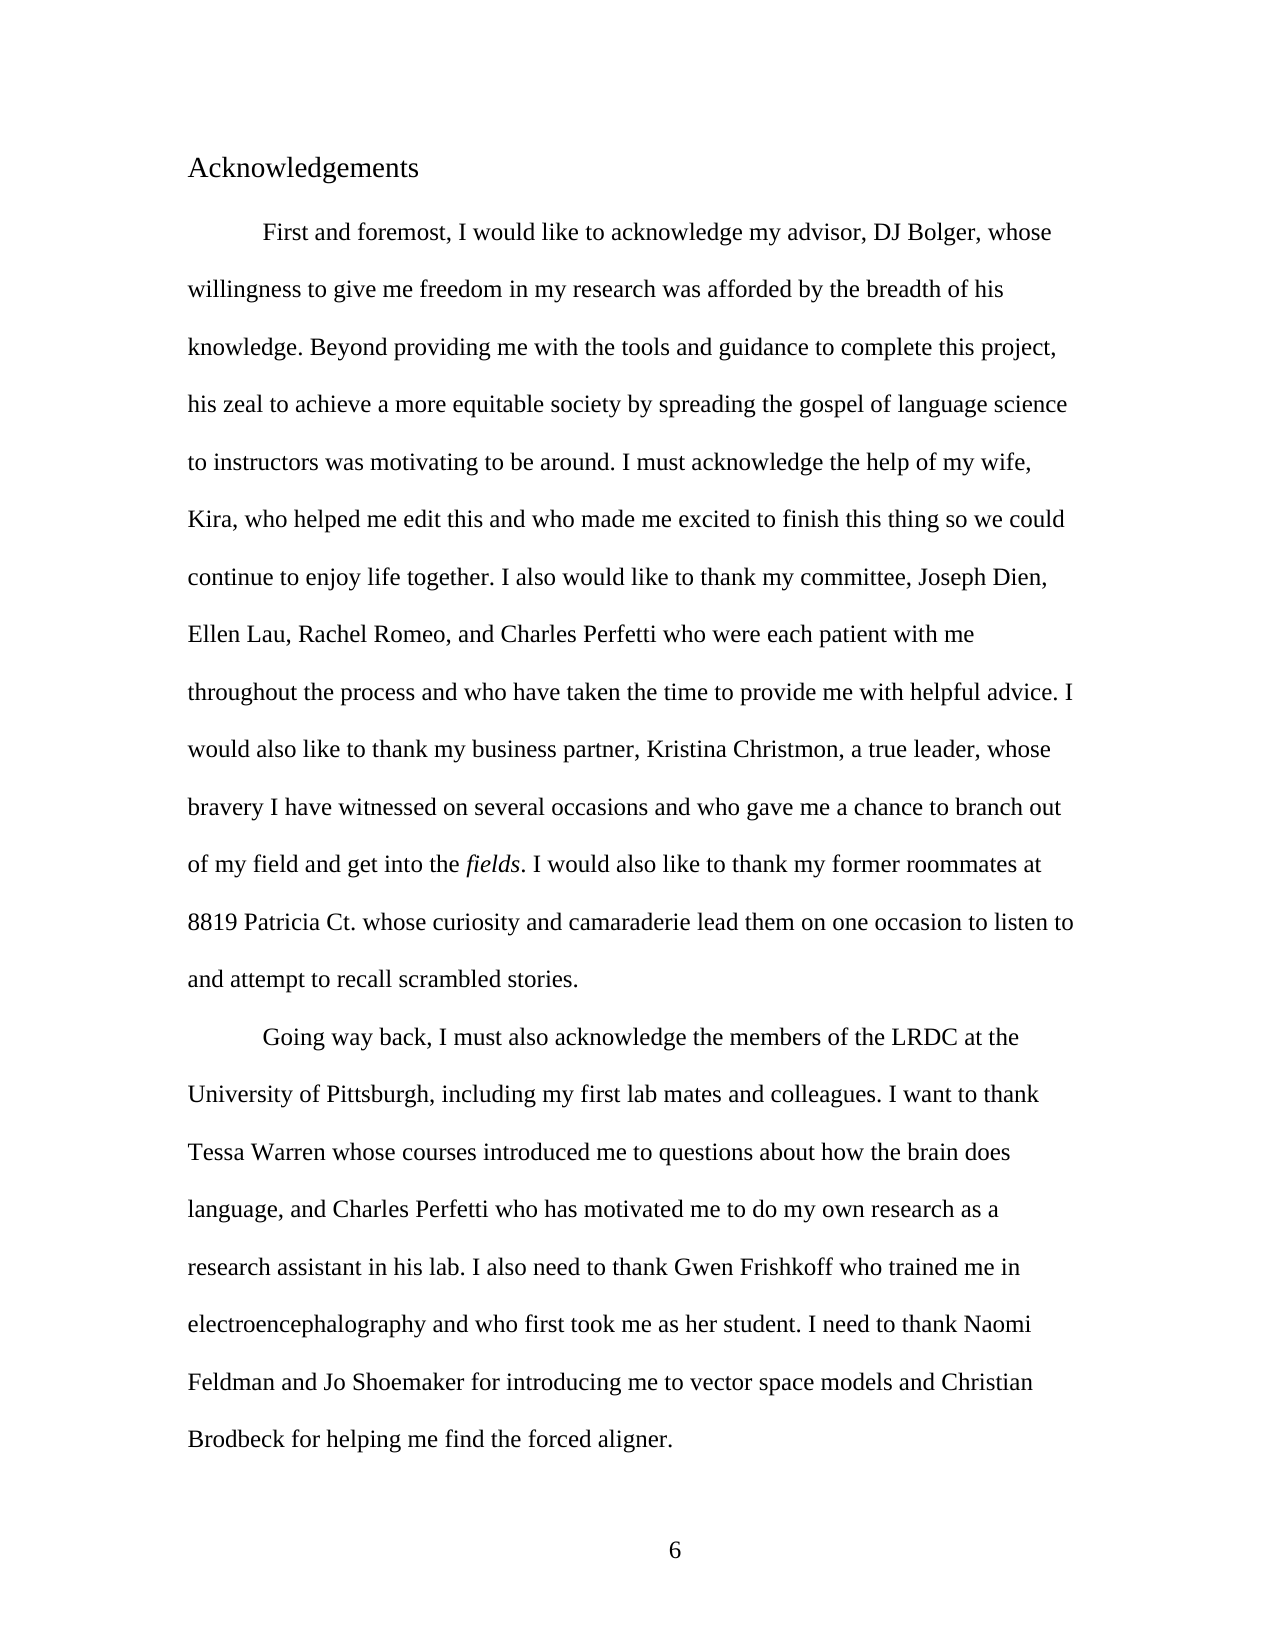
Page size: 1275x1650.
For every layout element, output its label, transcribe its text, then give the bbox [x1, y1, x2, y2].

text Going way back, I must also acknowledge the members of the LRDC at the University of Pittsburgh, including my first lab mates and colleagues. I want to thank Tessa Warren whose courses introduced me to questions about how the brain does language, and Charles Perfetti who has motivated me to do my own research as a research assistant in his lab. I also need to thank Gwen Frishkoff who trained me in electroencephalography and who first took me as her student. I need to thank Naomi Feldman and Jo Shoemaker for introducing me to vector space models and Christian Brodbeck for helping me find the forced aligner. [187, 1022, 1087, 1453]
subtitle Acknowledgements [187, 150, 1087, 183]
text First and foremost, I would like to acknowledge my advisor, DJ Bolger, whose willingness to give me freedom in my research was afforded by the breadth of his knowledge. Beyond providing me with the tools and guidance to complete this project, his zeal to achieve a more equitable society by spreading the gospel of language science to instructors was motivating to be around. I must acknowledge the help of my wife, Kira, who helped me edit this and who made me excited to finish this thing so we could continue to enjoy life together. I also would like to thank my committee, Joseph Dien, Ellen Lau, Rachel Romeo, and Charles Perfetti who were each patient with me throughout the process and who have taken the time to provide me with helpful advice. I would also like to thank my business partner, Kristina Christmon, a true leader, whose bravery I have witnessed on several occasions and who gave me a chance to branch out of my field and get into the fields. I would also like to thank my former roommates at 8819 Patricia Ct. whose curiosity and camaraderie lead them on one occasion to listen to and attempt to recall scrambled stories. [187, 217, 1087, 993]
